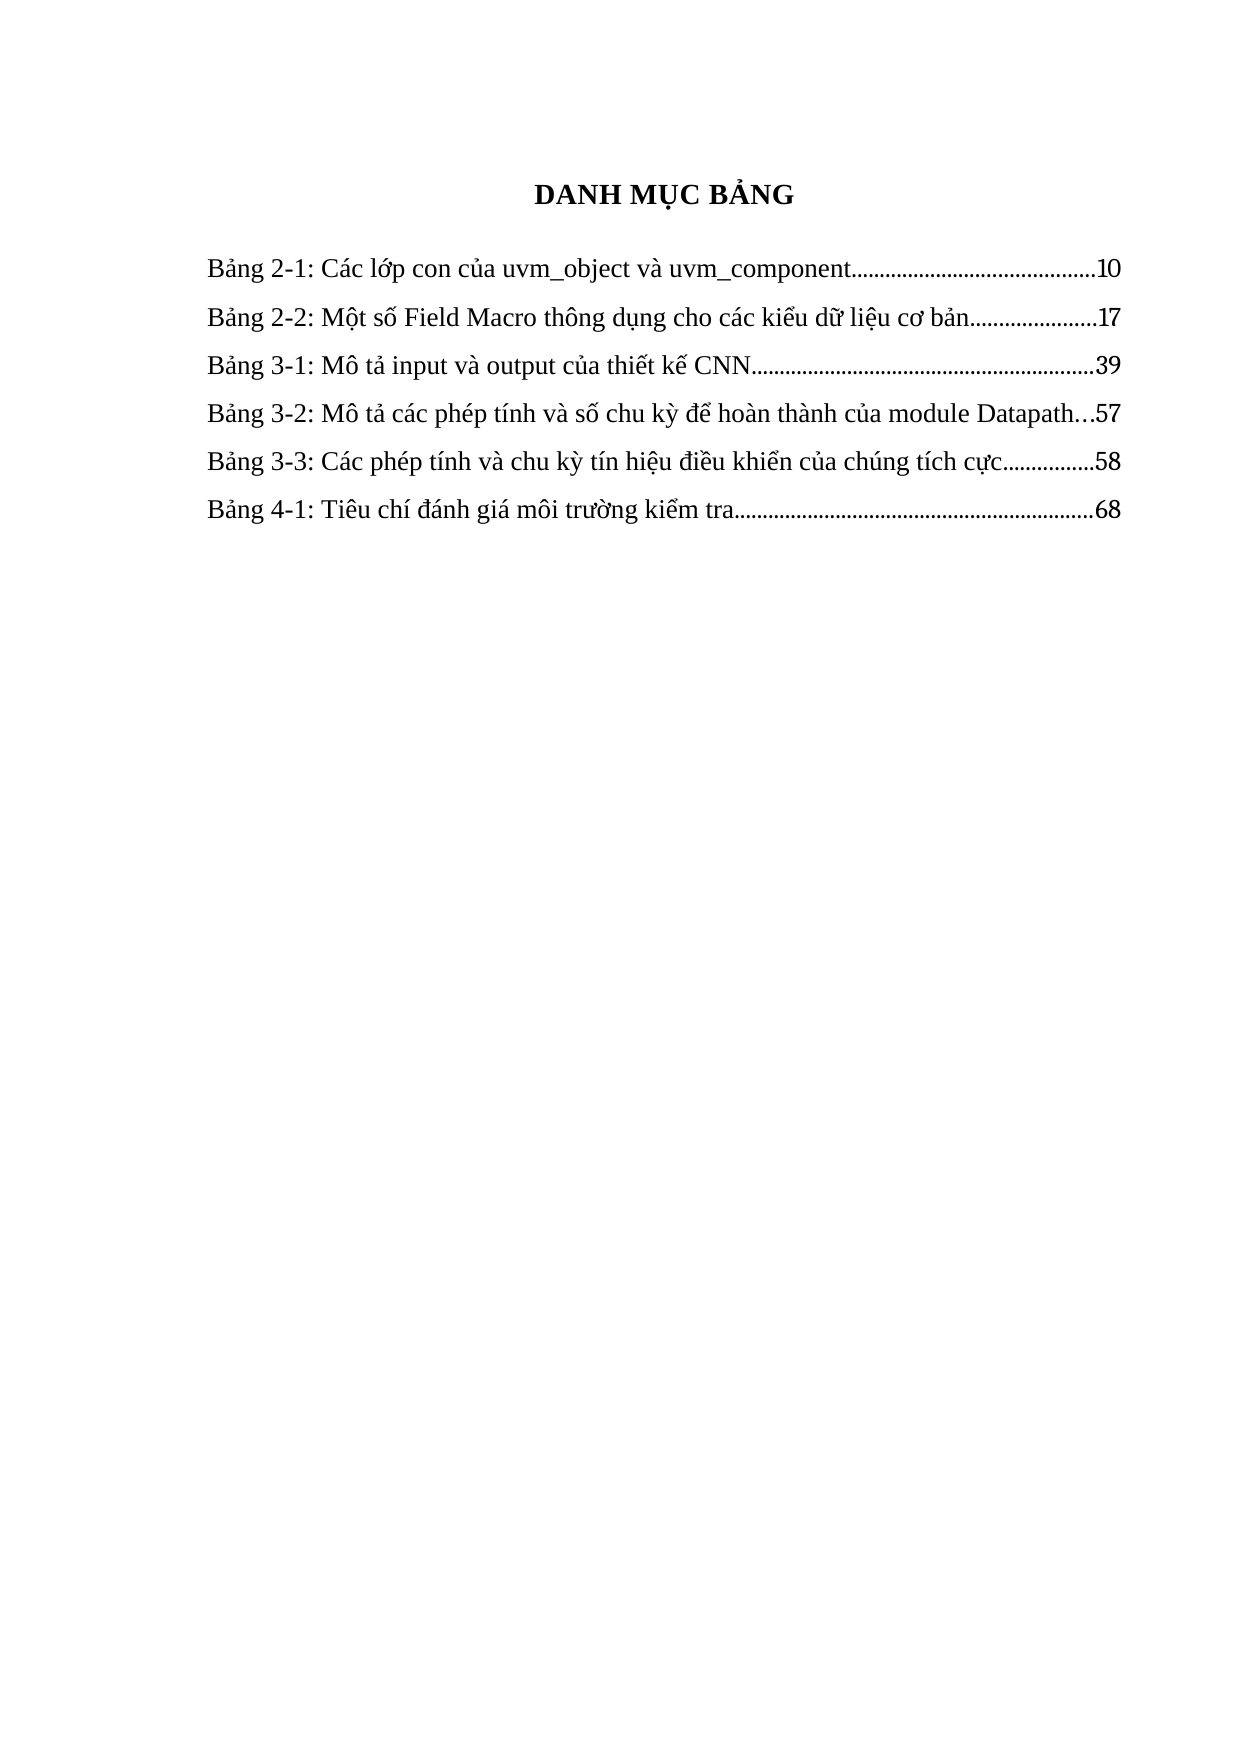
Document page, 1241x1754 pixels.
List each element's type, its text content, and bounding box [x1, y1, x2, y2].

text Bảng 3-3: Các phép tính và chu kỳ tín hiệu điều khiển của chúng tích cực 58 [207, 445, 1122, 477]
text Bảng 2-2: Một số Field Macro thông dụng cho các kiểu dữ liệu cơ bản 17 [207, 301, 1122, 333]
text Bảng 2-1: Các lớp con của uvm_object và uvm_component 10 [207, 252, 1122, 284]
title DANH MỤC BẢNG [207, 177, 1122, 211]
text Bảng 4-1: Tiêu chí đánh giá môi trường kiểm tra 68 [207, 493, 1122, 525]
text Bảng 3-2: Mô tả các phép tính và số chu kỳ để hoàn thành của module Datapath 57 [207, 397, 1122, 429]
text Bảng 3-1: Mô tả input và output của thiết kế CNN 39 [207, 349, 1122, 381]
